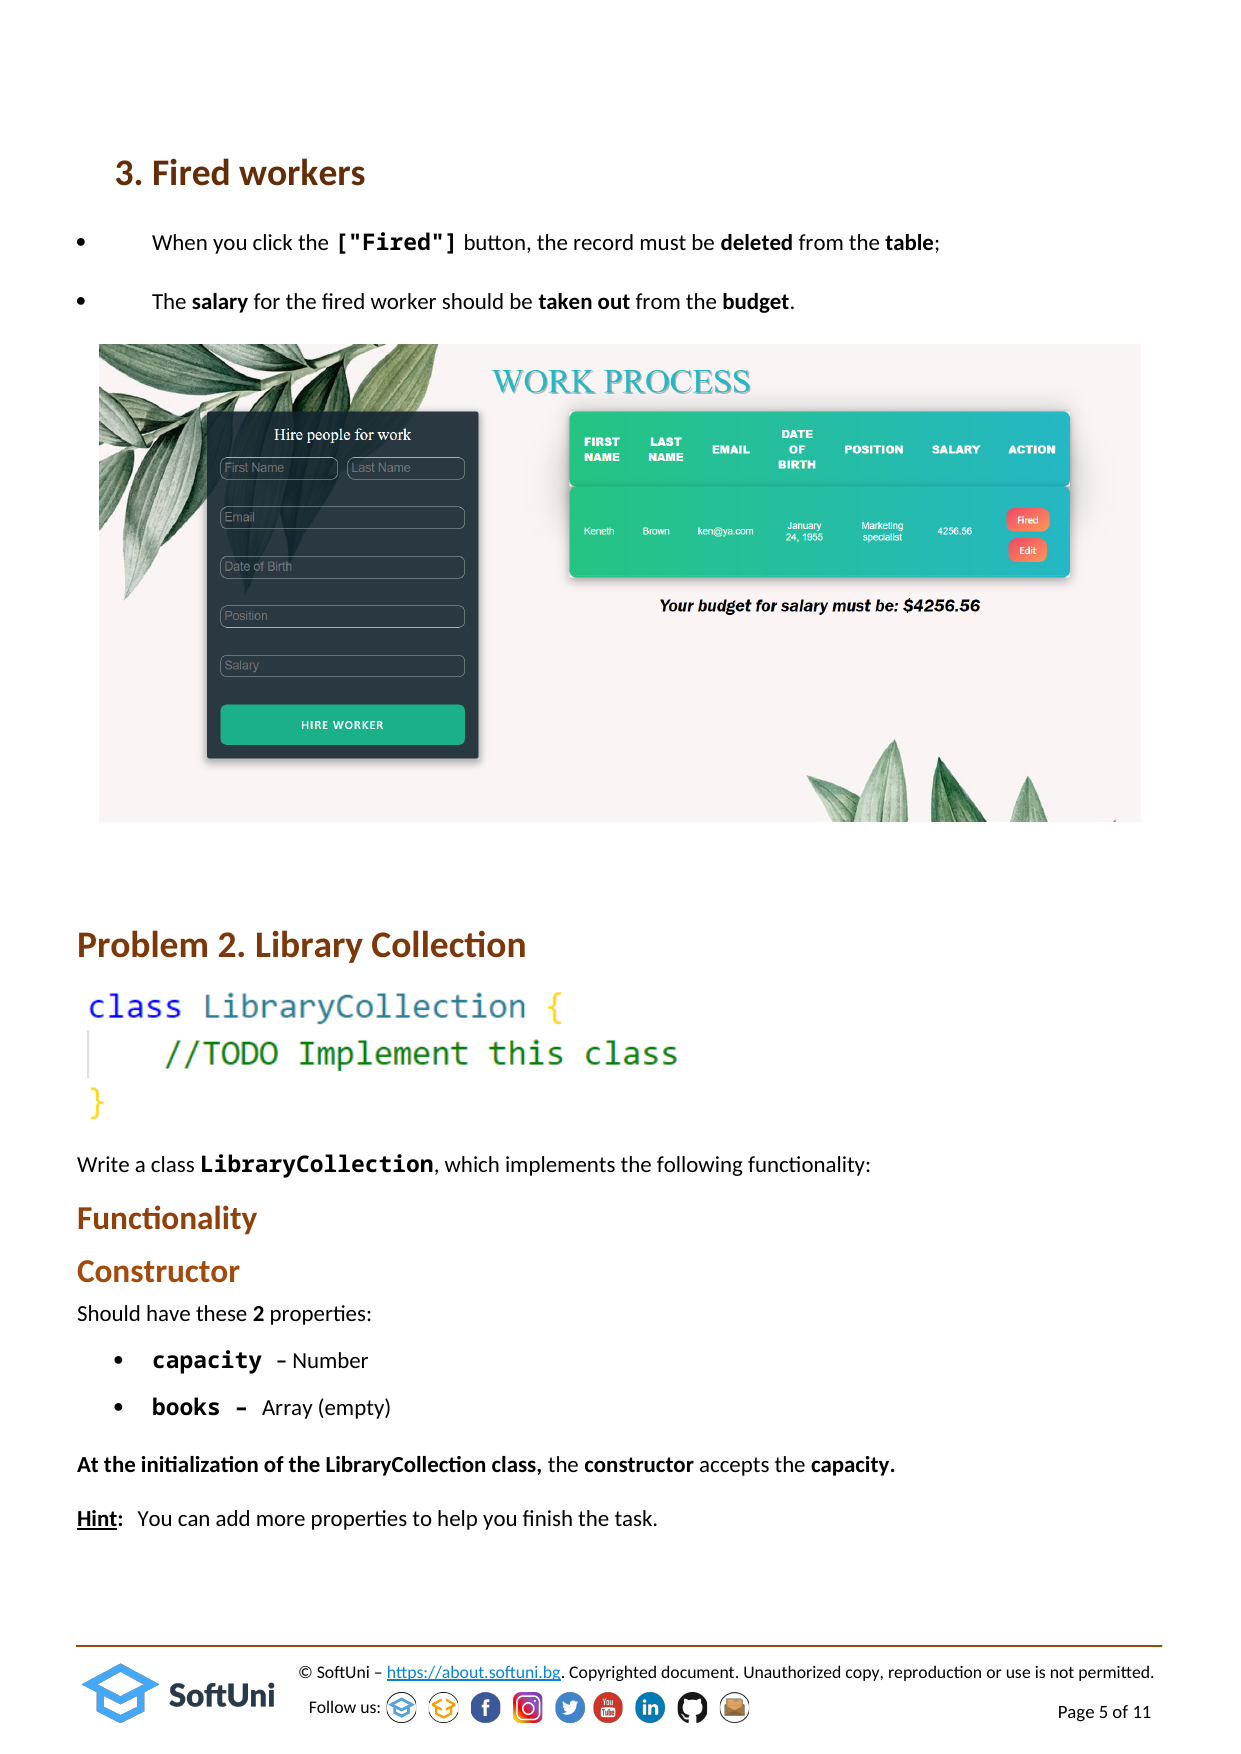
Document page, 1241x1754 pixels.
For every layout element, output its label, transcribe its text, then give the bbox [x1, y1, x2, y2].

text At the initialization of the LibraryCollection class, the constructor accepts the capacity. [77, 1450, 1163, 1478]
picture [649, 1705, 658, 1714]
picture [677, 1692, 708, 1723]
picture [635, 1692, 644, 1701]
list When you click the ["Fired"] button, the record must be deleted from the table; [77, 226, 1163, 257]
picture [471, 1692, 501, 1723]
subtitle Fired workers [114, 148, 1163, 194]
list books – Array (empty) [114, 1391, 1163, 1422]
picture [99, 344, 1142, 822]
picture [75, 1658, 281, 1729]
text Write a class LibraryCollection, which implements the following functionality: [77, 1148, 1163, 1179]
picture [428, 1692, 459, 1723]
picture [656, 1714, 665, 1723]
text Should have these 2 properties: [77, 1299, 1163, 1327]
picture [719, 1692, 750, 1723]
picture [386, 1692, 417, 1723]
picture [635, 1714, 644, 1723]
text Hint: You can add more properties to help you finish the task. [77, 1504, 1163, 1532]
picture [513, 1692, 543, 1723]
picture [593, 1692, 623, 1723]
list capacity – Number [114, 1344, 1163, 1375]
picture [555, 1692, 585, 1723]
picture [656, 1692, 665, 1701]
text Constructor [77, 1250, 1163, 1291]
picture [76, 981, 715, 1132]
subtitle Problem 2. Library Collection [77, 921, 1163, 966]
list The salary for the fired worker should be taken out from the budget. [77, 287, 1163, 315]
text Functionality [77, 1197, 1163, 1237]
